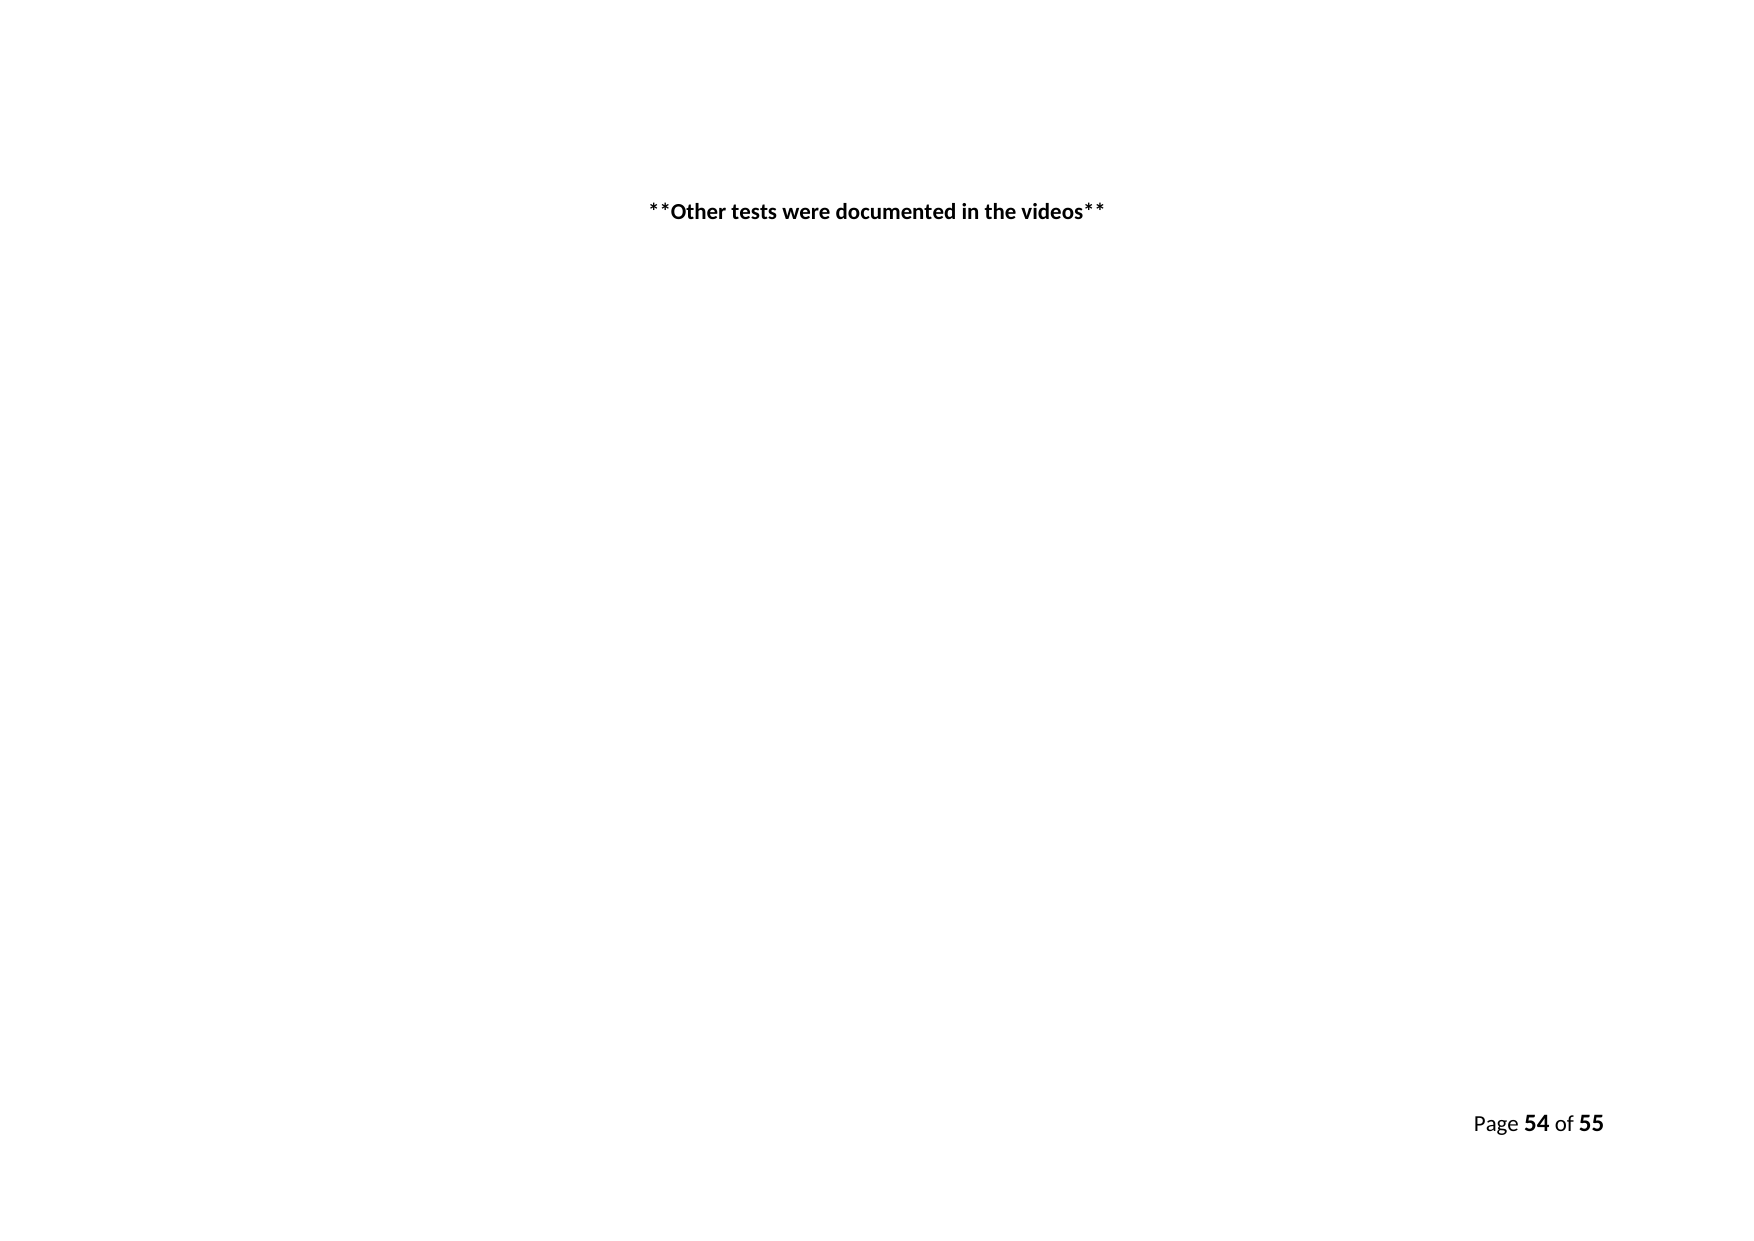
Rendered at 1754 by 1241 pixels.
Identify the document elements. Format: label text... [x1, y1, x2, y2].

text **Other tests were documented in the videos** [150, 197, 1604, 225]
